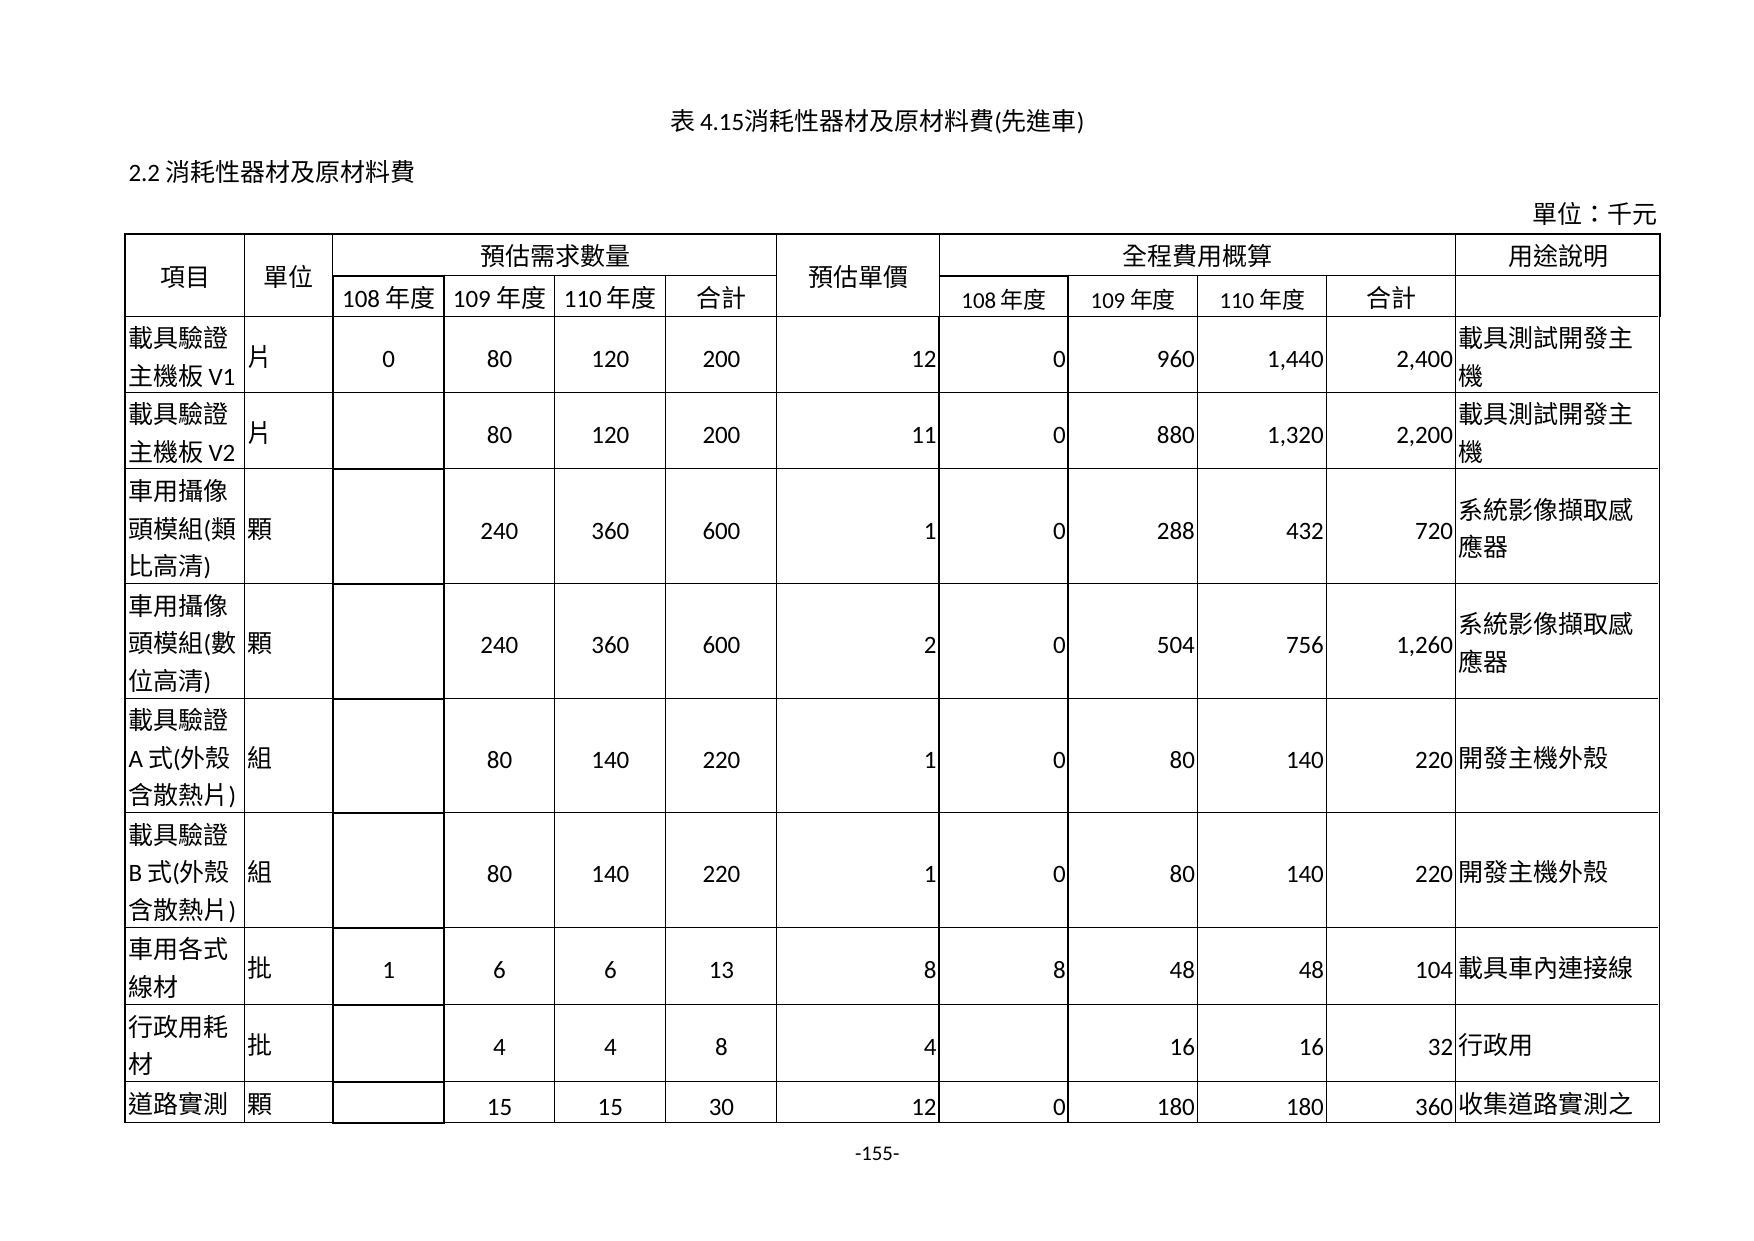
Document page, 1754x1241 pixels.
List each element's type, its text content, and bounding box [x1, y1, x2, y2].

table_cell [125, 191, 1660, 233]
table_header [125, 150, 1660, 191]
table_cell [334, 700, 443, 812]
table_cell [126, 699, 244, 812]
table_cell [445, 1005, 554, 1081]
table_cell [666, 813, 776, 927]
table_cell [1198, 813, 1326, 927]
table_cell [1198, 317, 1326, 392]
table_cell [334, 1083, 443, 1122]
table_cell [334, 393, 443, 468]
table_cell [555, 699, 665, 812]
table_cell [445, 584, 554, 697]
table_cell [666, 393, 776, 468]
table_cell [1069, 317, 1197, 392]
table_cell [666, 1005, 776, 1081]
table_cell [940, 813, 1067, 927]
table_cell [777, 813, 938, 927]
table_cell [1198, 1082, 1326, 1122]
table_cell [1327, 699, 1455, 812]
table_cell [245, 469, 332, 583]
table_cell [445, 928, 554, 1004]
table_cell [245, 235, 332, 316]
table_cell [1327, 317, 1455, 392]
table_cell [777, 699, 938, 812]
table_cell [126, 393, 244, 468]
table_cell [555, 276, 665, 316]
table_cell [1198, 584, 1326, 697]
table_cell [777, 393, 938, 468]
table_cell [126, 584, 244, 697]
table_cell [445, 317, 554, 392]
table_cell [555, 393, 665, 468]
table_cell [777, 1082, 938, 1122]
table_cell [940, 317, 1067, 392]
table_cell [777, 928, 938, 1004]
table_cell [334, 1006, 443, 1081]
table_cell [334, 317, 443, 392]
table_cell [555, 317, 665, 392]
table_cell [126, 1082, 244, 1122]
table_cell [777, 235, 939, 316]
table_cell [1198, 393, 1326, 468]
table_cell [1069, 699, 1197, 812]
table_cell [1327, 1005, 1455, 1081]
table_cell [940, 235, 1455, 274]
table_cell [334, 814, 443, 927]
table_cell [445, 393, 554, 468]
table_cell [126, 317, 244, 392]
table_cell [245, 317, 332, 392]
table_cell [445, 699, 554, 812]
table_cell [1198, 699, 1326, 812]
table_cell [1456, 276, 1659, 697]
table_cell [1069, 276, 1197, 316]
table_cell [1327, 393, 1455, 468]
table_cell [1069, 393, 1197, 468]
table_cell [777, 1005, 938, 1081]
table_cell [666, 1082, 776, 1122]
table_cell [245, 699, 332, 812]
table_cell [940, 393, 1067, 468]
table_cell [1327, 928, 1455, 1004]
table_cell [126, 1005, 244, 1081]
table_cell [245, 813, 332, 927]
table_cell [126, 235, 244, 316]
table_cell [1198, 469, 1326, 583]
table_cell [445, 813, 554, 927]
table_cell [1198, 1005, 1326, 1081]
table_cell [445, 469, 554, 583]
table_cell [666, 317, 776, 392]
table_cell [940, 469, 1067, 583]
text 表4.15消耗性器材及原材料費(先進車) [124, 101, 1630, 137]
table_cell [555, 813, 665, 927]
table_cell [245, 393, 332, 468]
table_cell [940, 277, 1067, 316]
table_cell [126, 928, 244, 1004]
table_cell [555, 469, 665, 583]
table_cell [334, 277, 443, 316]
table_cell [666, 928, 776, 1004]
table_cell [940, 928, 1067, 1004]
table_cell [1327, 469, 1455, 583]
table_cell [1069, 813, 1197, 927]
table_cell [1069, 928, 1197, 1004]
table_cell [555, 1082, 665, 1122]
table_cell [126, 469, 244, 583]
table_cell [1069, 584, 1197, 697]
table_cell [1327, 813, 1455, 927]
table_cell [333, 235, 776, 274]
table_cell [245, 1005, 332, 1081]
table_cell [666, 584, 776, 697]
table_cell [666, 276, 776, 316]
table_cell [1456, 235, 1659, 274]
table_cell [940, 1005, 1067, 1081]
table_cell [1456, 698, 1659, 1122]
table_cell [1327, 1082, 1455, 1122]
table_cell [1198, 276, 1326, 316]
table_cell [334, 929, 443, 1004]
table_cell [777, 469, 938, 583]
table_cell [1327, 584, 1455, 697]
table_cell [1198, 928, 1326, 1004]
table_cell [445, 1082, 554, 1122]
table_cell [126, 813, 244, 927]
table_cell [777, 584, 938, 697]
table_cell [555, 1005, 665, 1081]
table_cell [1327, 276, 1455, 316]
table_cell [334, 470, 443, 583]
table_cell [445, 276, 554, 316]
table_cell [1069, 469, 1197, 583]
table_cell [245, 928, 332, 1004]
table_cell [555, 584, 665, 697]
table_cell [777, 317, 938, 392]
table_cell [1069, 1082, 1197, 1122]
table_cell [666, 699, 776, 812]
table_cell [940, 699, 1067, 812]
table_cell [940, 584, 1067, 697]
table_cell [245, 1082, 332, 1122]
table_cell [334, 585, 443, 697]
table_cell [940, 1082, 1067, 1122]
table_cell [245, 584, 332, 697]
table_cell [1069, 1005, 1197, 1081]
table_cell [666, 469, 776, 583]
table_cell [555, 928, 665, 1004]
